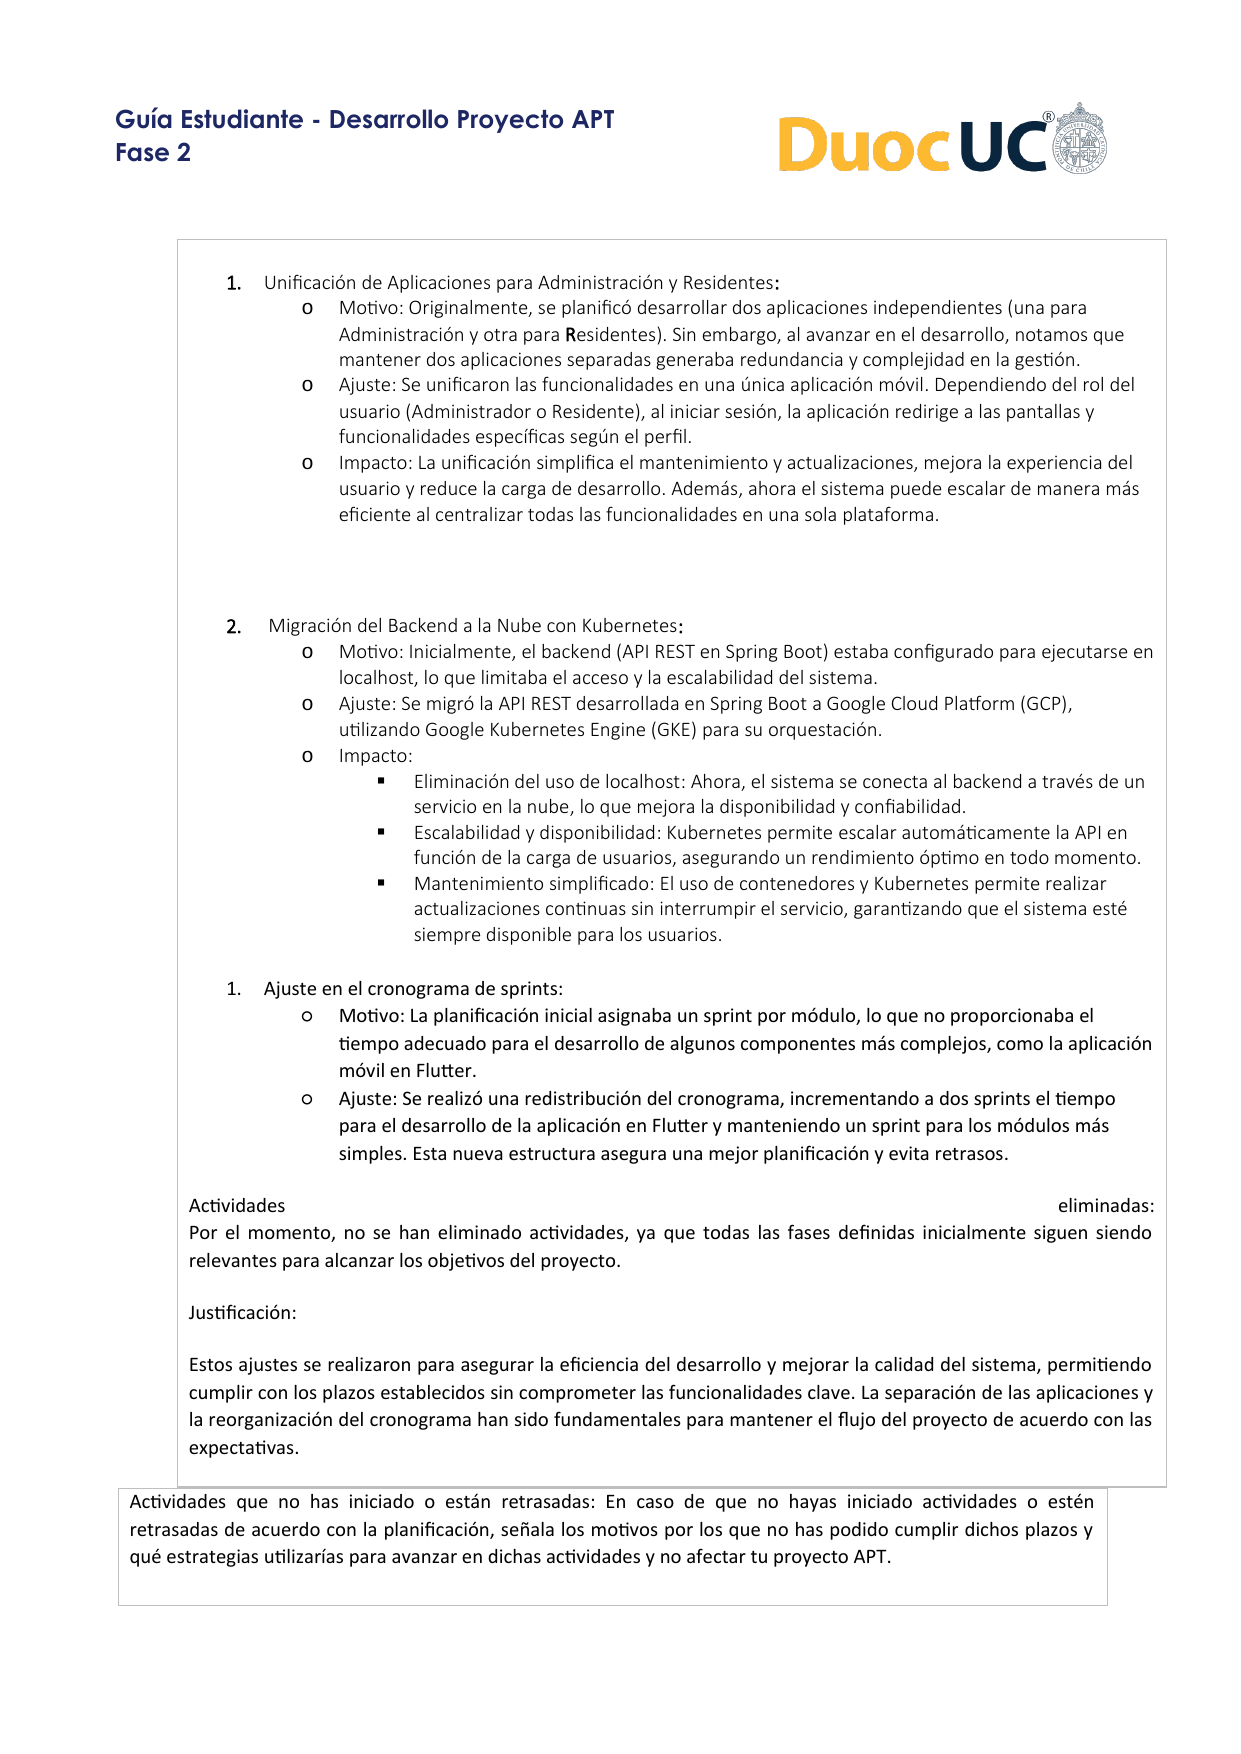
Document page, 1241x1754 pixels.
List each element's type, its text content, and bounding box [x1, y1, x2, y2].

picture [779, 102, 1107, 174]
